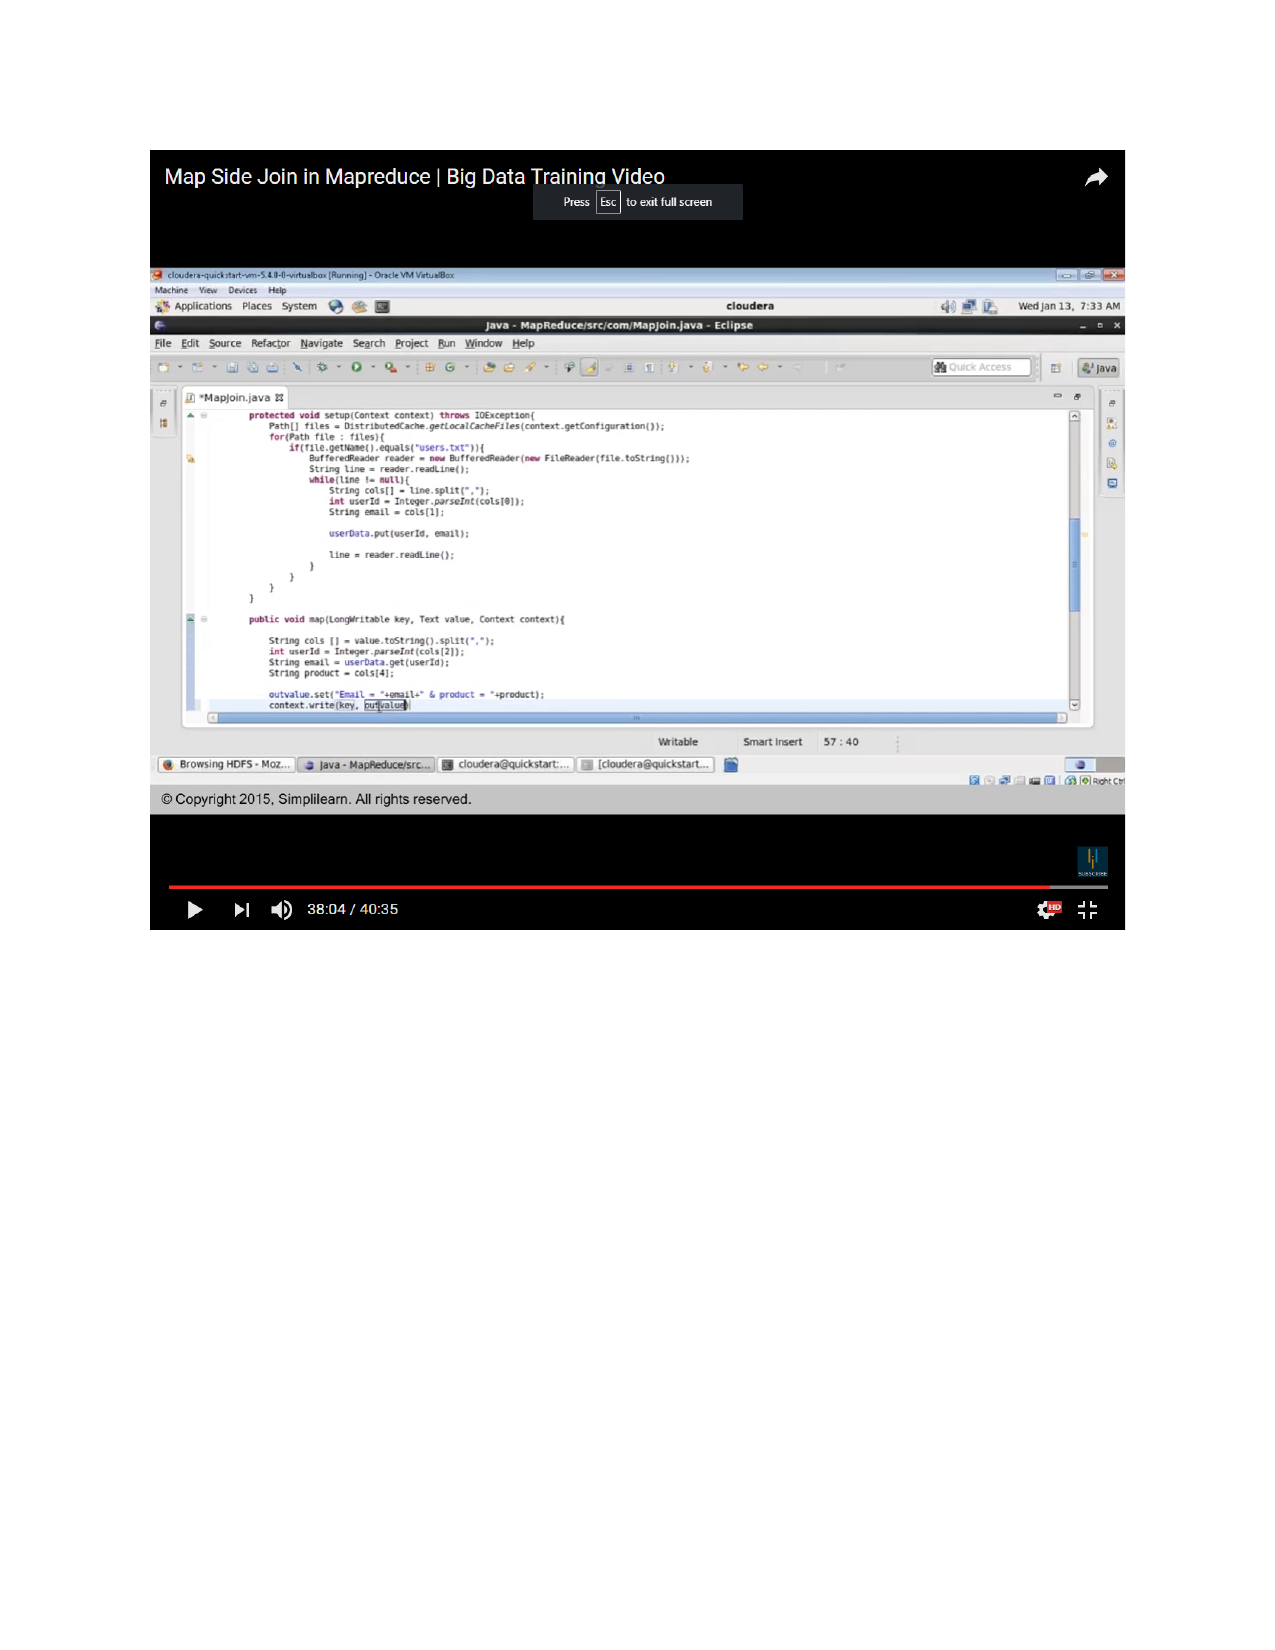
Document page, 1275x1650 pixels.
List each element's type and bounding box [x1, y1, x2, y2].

picture [150, 150, 1125, 930]
